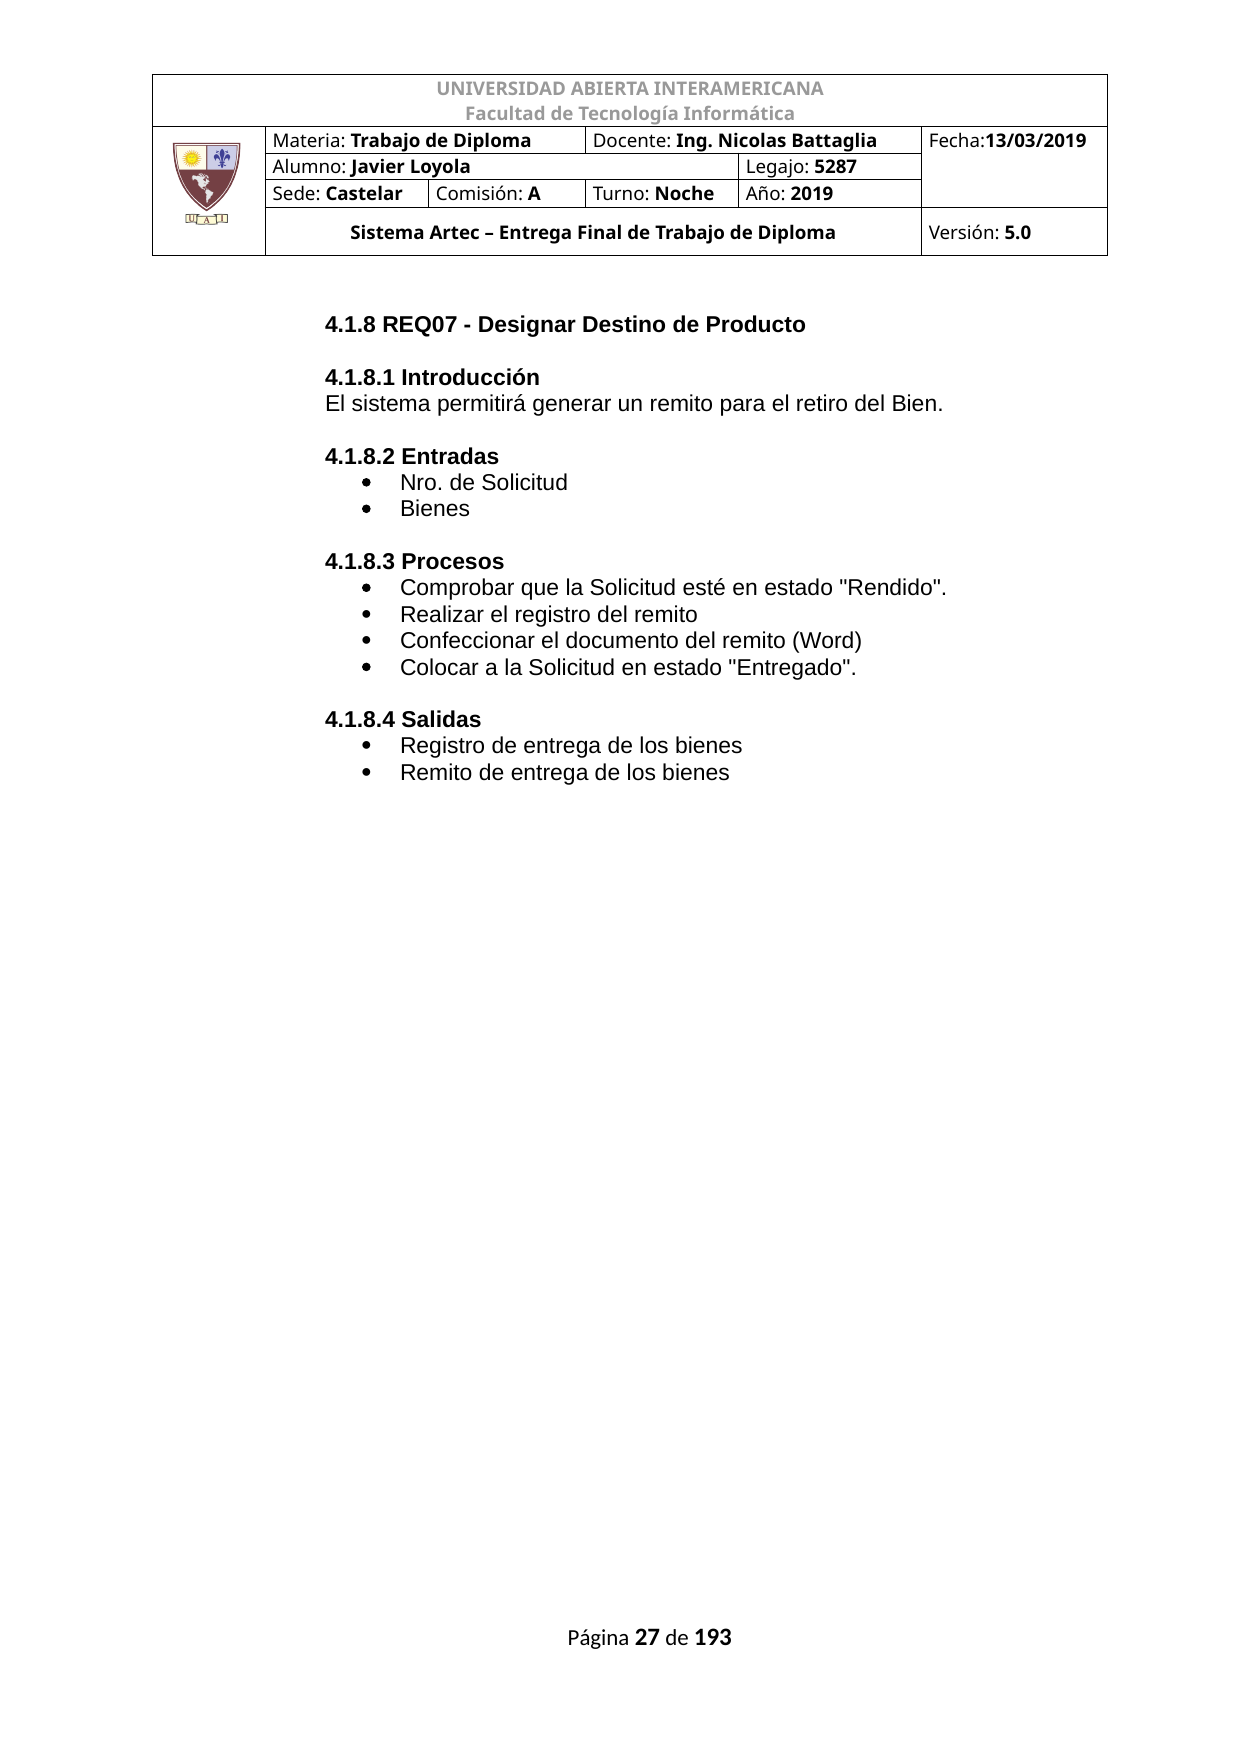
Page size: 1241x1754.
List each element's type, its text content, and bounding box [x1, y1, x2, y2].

text 4.1.8 REQ07 - Designar Destino de Producto [325, 311, 1122, 337]
list Nro. de Solicitud [362, 469, 1122, 495]
list Remito de entrega de los bienes [362, 759, 1122, 785]
list Comprobar que la Solicitud esté en estado "Rendido". [362, 574, 1122, 601]
list Confeccionar el documento del remito (Word) [362, 627, 1122, 653]
picture [157, 136, 257, 228]
list Realizar el registro del remito [362, 601, 1122, 627]
text 4.1.8.1 Introducción [325, 363, 1122, 390]
text El sistema permitirá generar un remito para el retiro del Bien. [325, 390, 1122, 416]
list Bienes [362, 495, 1122, 522]
text 4.1.8.4 Salidas [325, 706, 1122, 732]
text 4.1.8.3 Procesos [325, 548, 1122, 574]
text 4.1.8.2 Entradas [325, 443, 1122, 469]
list Registro de entrega de los bienes [362, 732, 1122, 759]
list Colocar a la Solicitud en estado "Entregado". [362, 653, 1122, 680]
